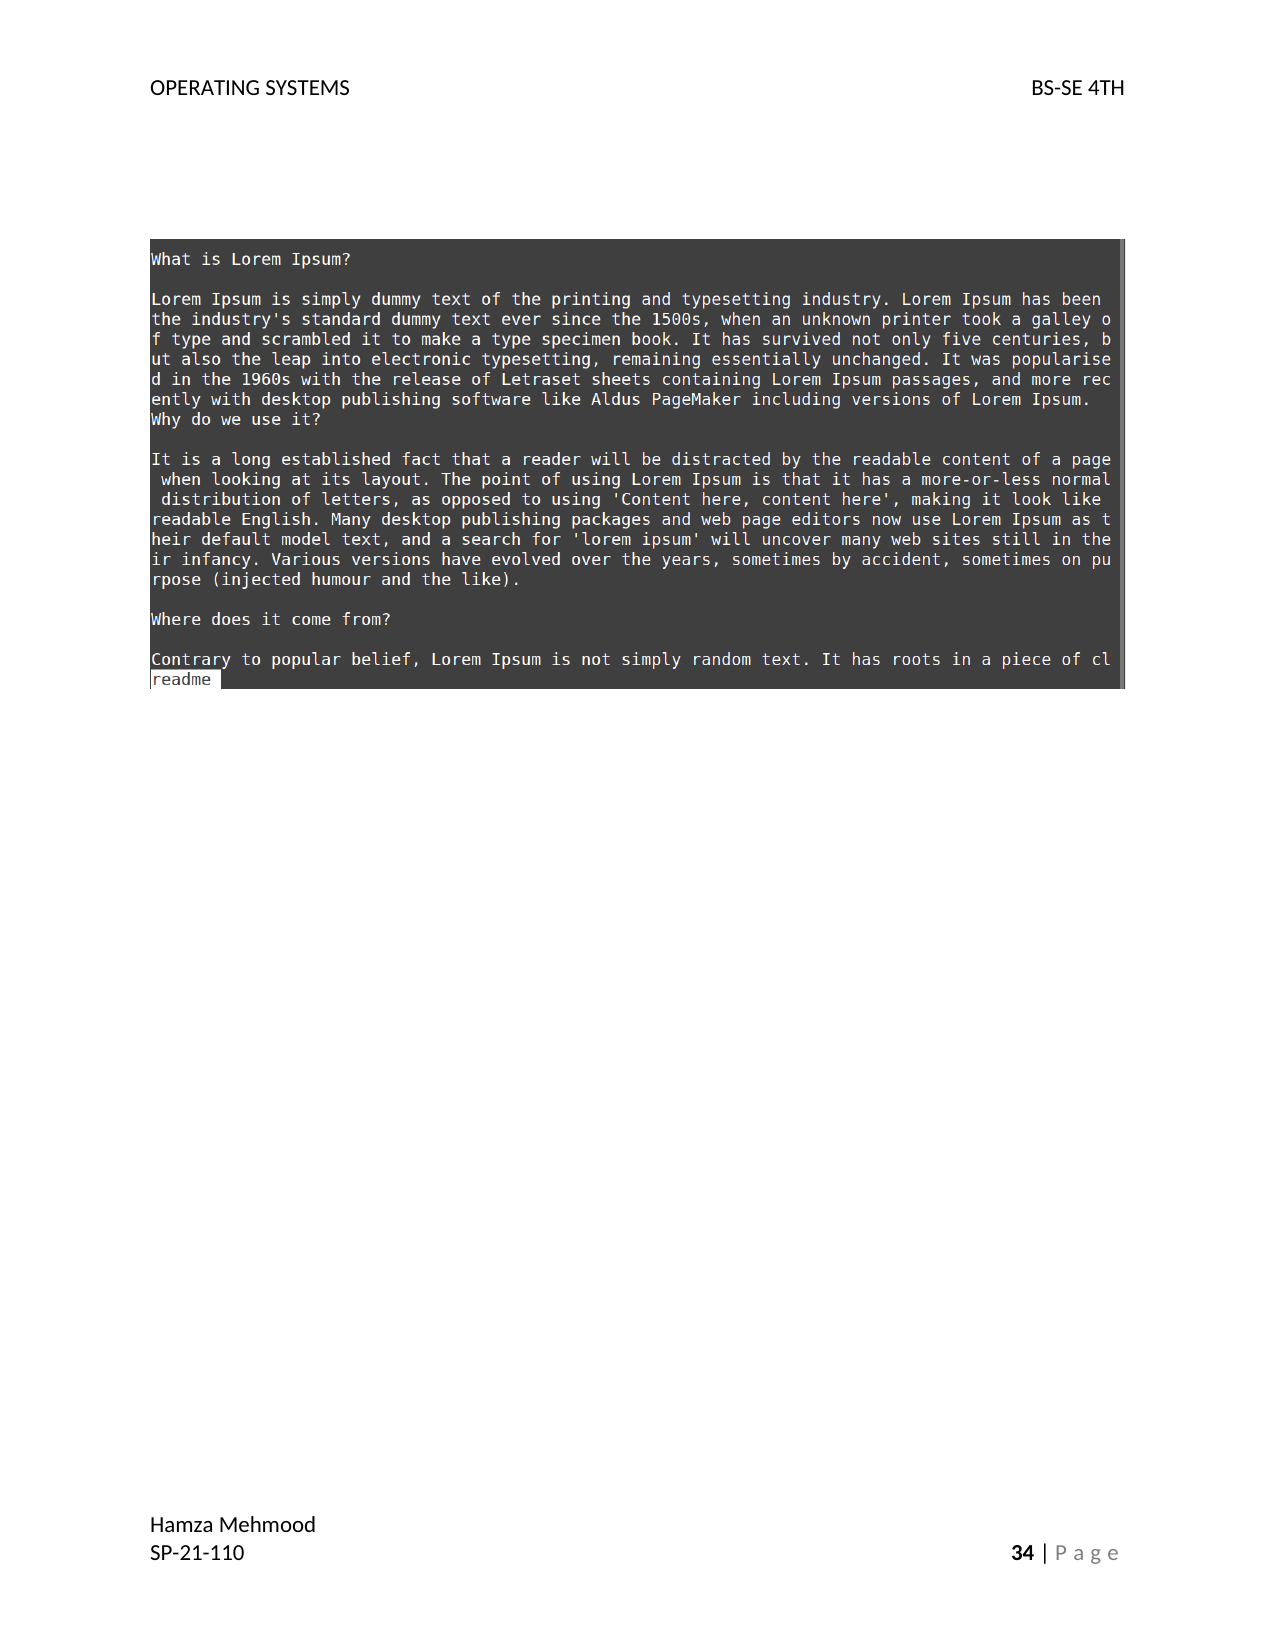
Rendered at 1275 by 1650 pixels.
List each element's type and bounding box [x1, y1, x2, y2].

picture [150, 239, 1125, 689]
